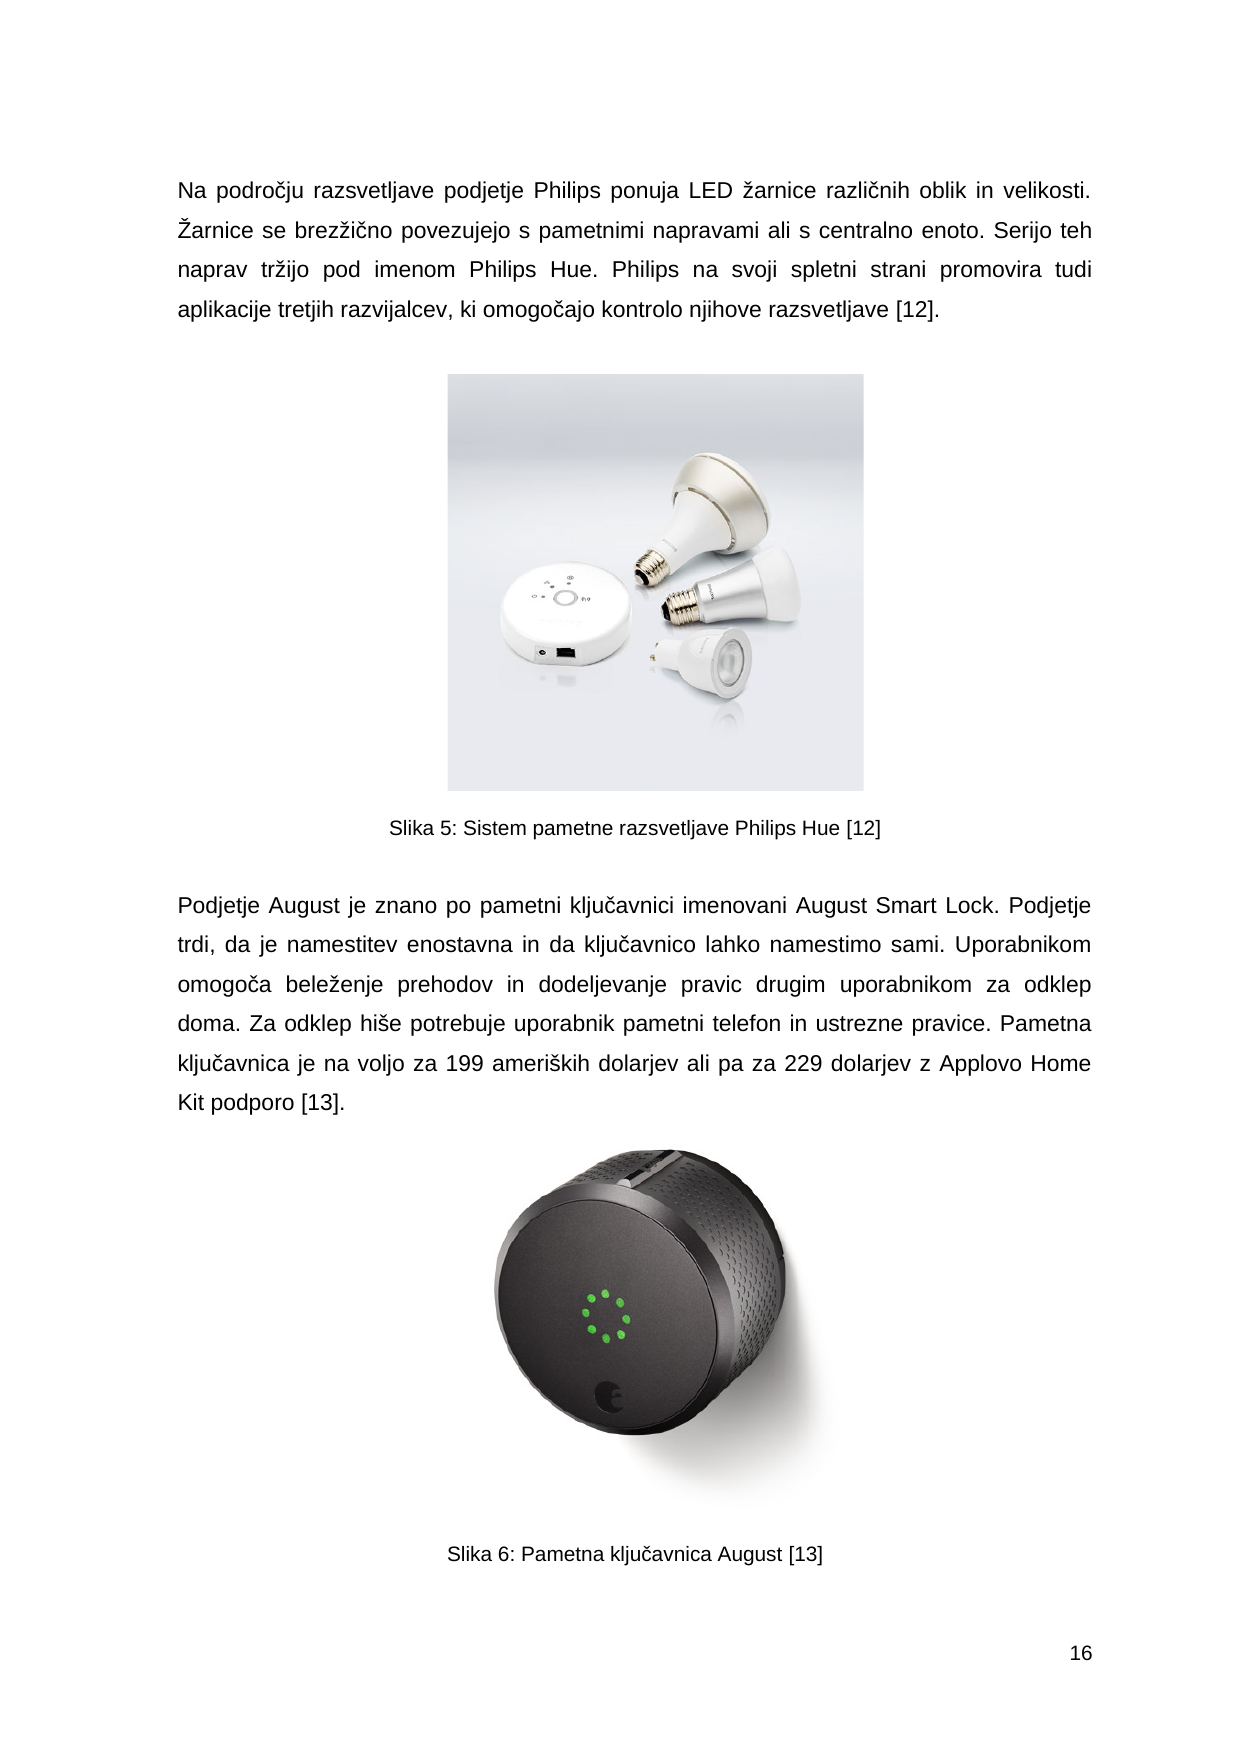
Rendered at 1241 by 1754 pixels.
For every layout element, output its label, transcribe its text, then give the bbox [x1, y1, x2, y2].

text Slika 5: Sistem pametne razsvetljave Philips Hue [12] [177, 816, 1092, 840]
text Podjetje August je znano po pametni ključavnici imenovani August Smart Lock. Podjetje trdi, da je namestitev enostavna in da ključavnico lahko namestimo sami. Uporabnikom omogoča beleženje prehodov in dodeljevanje pravic drugim uporabnikom za odklep doma. Za odklep hiše potrebuje uporabnik pametni telefon in ustrezne pravice. Pametna ključavnica je na voljo za 199 ameriških dolarjev ali pa za 229 dolarjev z Applovo Home Kit podporo [13]. [177, 892, 1092, 1115]
text Slika 6: Pametna ključavnica August [13] [177, 1542, 1092, 1566]
picture [380, 1128, 932, 1517]
text Na področju razsvetljave podjetje Philips ponuja LED žarnice različnih oblik in velikosti. Žarnice se brezžično povezujejo s pametnimi napravami ali s centralno enoto. Serijo teh naprav tržijo pod imenom Philips Hue. Philips na svoji spletni strani promovira tudi aplikacije tretjih razvijalcev, ki omogočajo kontrolo njihove razsvetljave [12]. [177, 177, 1092, 322]
picture [447, 374, 864, 791]
